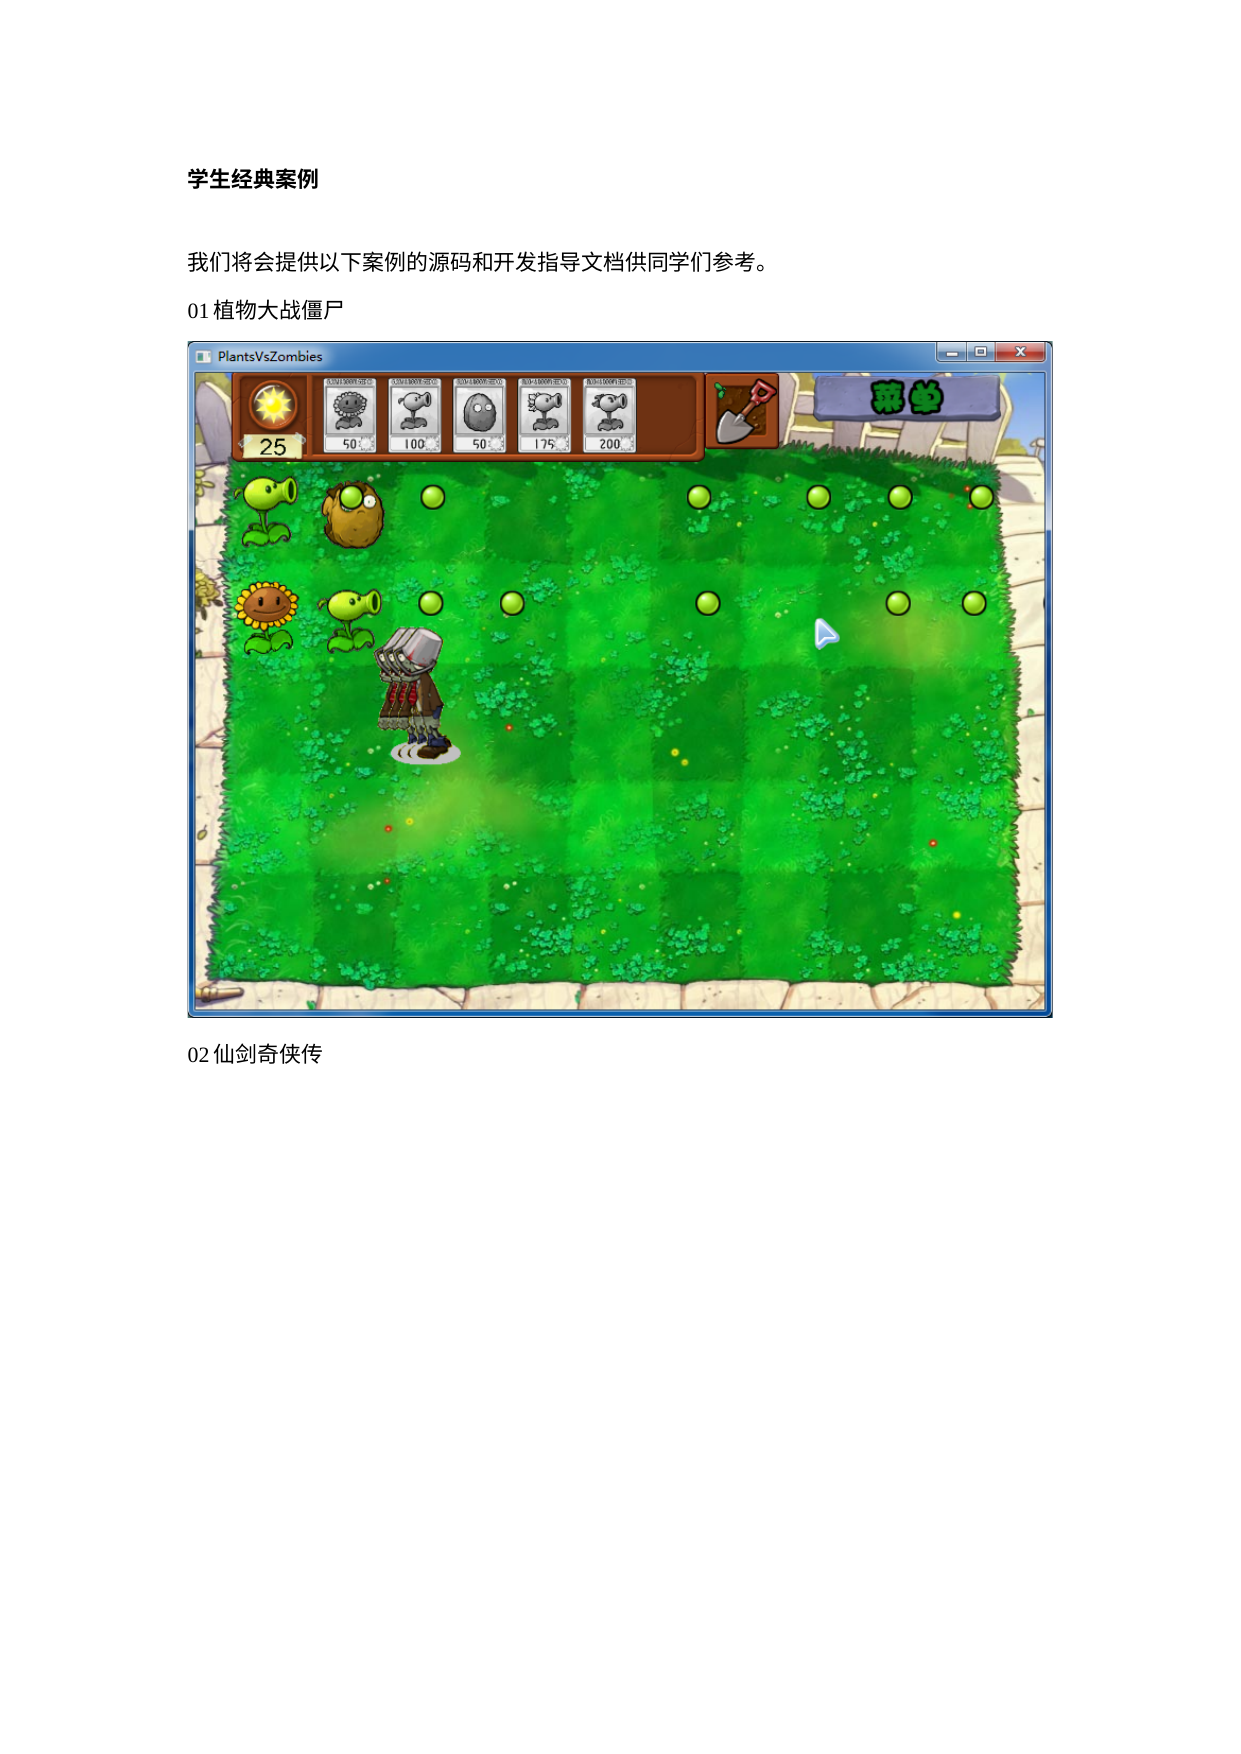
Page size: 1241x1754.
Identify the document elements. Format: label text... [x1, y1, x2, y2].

text 02仙剑奇侠传 [187, 1036, 1053, 1069]
text 01植物大战僵尸 [187, 293, 1053, 326]
text 我们将会提供以下案例的源码和开发指导文档供同学们参考。 [187, 245, 1053, 277]
subtitle 学生经典案例 [187, 162, 1053, 194]
picture [187, 341, 1053, 1018]
